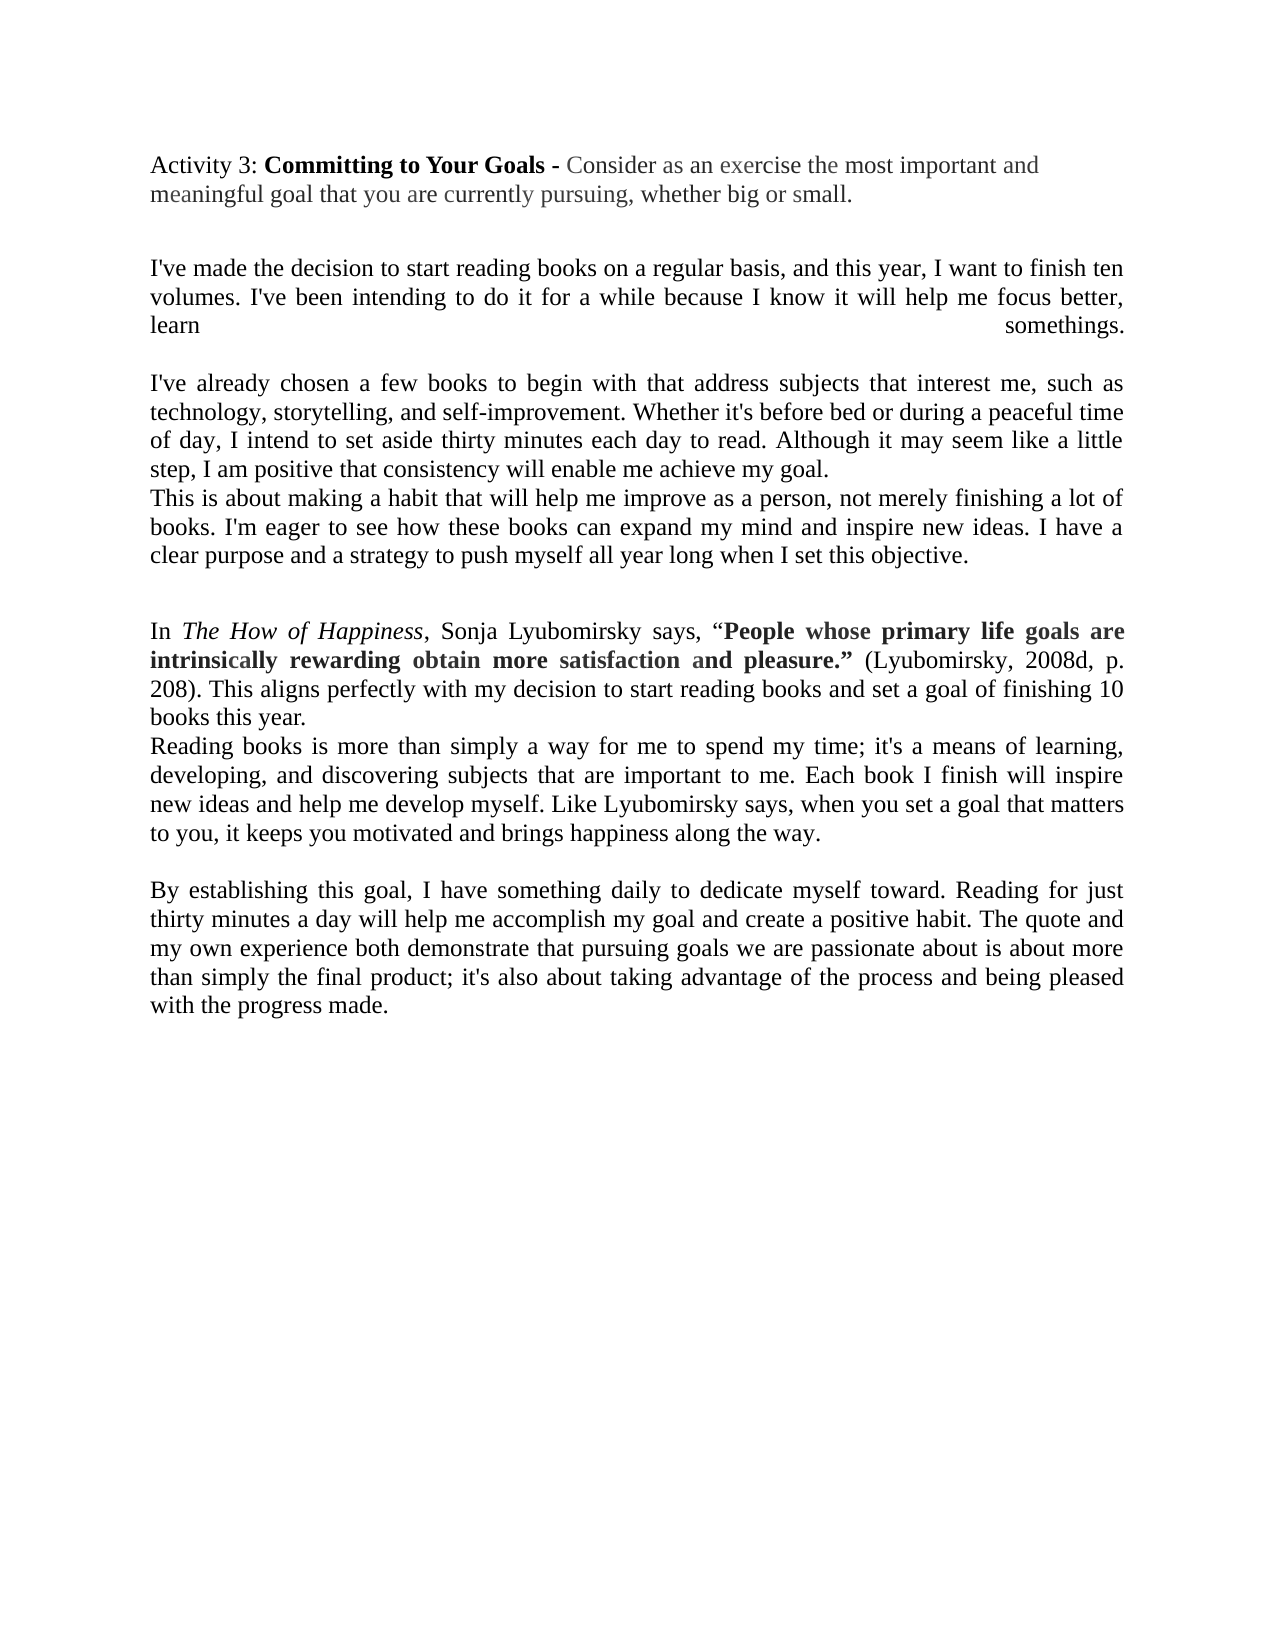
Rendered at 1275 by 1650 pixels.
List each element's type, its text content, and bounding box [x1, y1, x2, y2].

text This is about making a habit that will help me improve as a person, not merely finishing a lot of books. I'm eager to see how these books can expand my mind and inspire new ideas. I have a clear purpose and a strategy to push myself all year long when I set this objective. [150, 483, 1125, 569]
text I've made the decision to start reading books on a regular basis, and this year, I want to finish ten volumes. I've been intending to do it for a while because I know it will help me focus better, learn somethings. I've already chosen a few books to begin with that address subjects that interest me, such as technology, storytelling, and self-improvement. Whether it's before bed or during a peaceful time of day, I intend to set aside thirty minutes each day to read. Although it may seem like a little step, I am positive that consistency will enable me achieve my goal. [150, 253, 1125, 483]
text In The How of Happiness, Sonja Lyubomirsky says, “People whose primary life goals are intrinsically rewarding obtain more satisfaction and pleasure.” (Lyubomirsky, 2008d, p. 208). This aligns perfectly with my decision to start reading books and set a goal of finishing 10 books this year. [150, 616, 1125, 731]
text Reading books is more than simply a way for me to spend my time; it's a means of learning, developing, and discovering subjects that are important to me. Each book I finish will inspire new ideas and help me develop myself. Like Lyubomirsky says, when you set a goal that matters to you, it keeps you motivated and brings happiness along the way. [150, 731, 1125, 847]
text By establishing this goal, I have something daily to dedicate myself toward. Reading for just thirty minutes a day will help me accomplish my goal and create a positive habit. The quote and my own experience both demonstrate that pursuing goals we are passionate about is about more than simply the final product; it's also about taking advantage of the process and being pleased with the progress made. [150, 875, 1125, 1019]
text Activity 3: Committing to Your Goals - Consider as an exercise the most important and meaningful goal that you are currently pursuing, whether big or small. [150, 150, 1125, 207]
